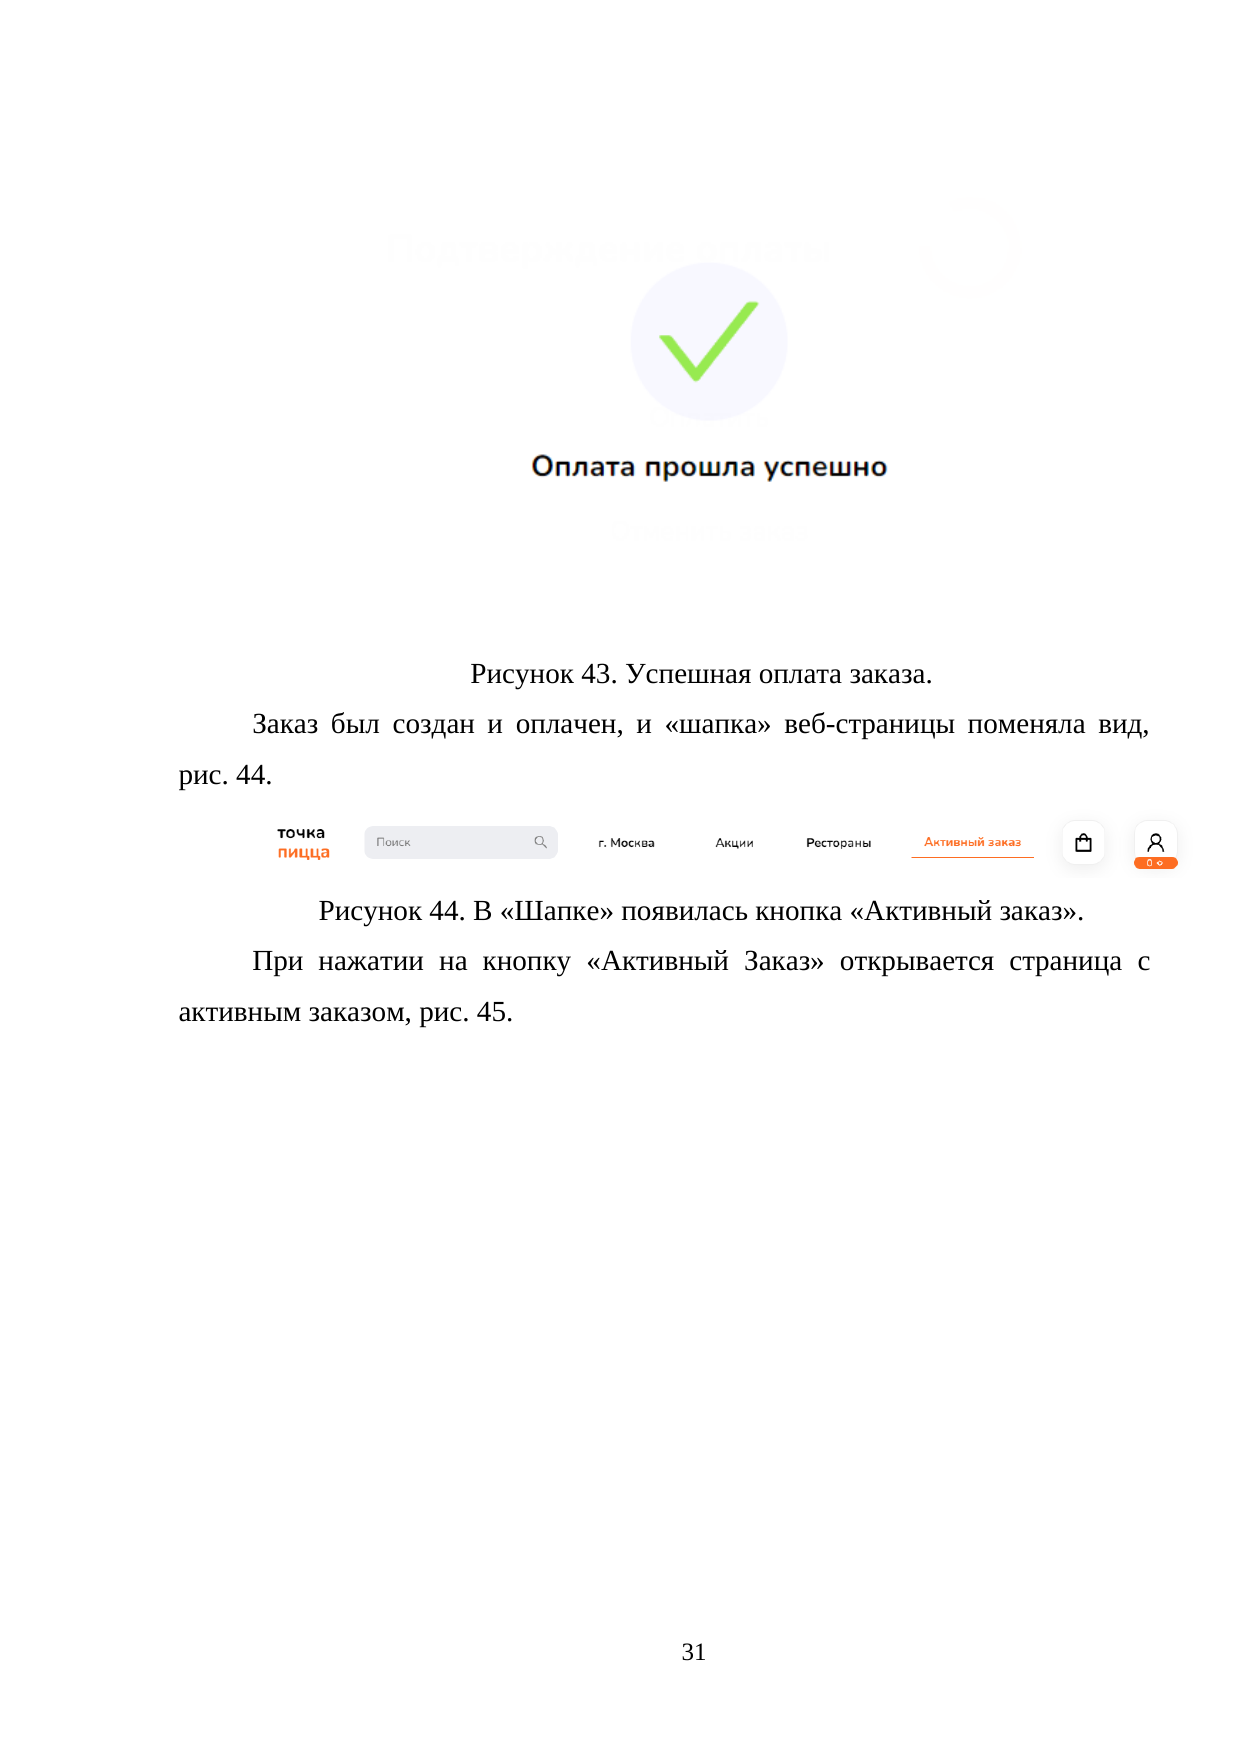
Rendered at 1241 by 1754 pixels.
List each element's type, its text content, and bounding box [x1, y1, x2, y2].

text Рисунок 43. Успешная оплата заказа. [178, 656, 1151, 689]
text При нажатии на кнопку «Активный Заказ» открывается страница с активным заказом, рис. 45. [178, 943, 1151, 1027]
picture [252, 807, 1194, 878]
text Заказ был создан и оплачен, и «шапка» веб-страницы поменяла вид, рис. 44. [178, 707, 1151, 791]
text Рисунок 44. В «Шапке» появилась кнопка «Активный заказ». [178, 893, 1151, 926]
picture [372, 118, 1031, 641]
